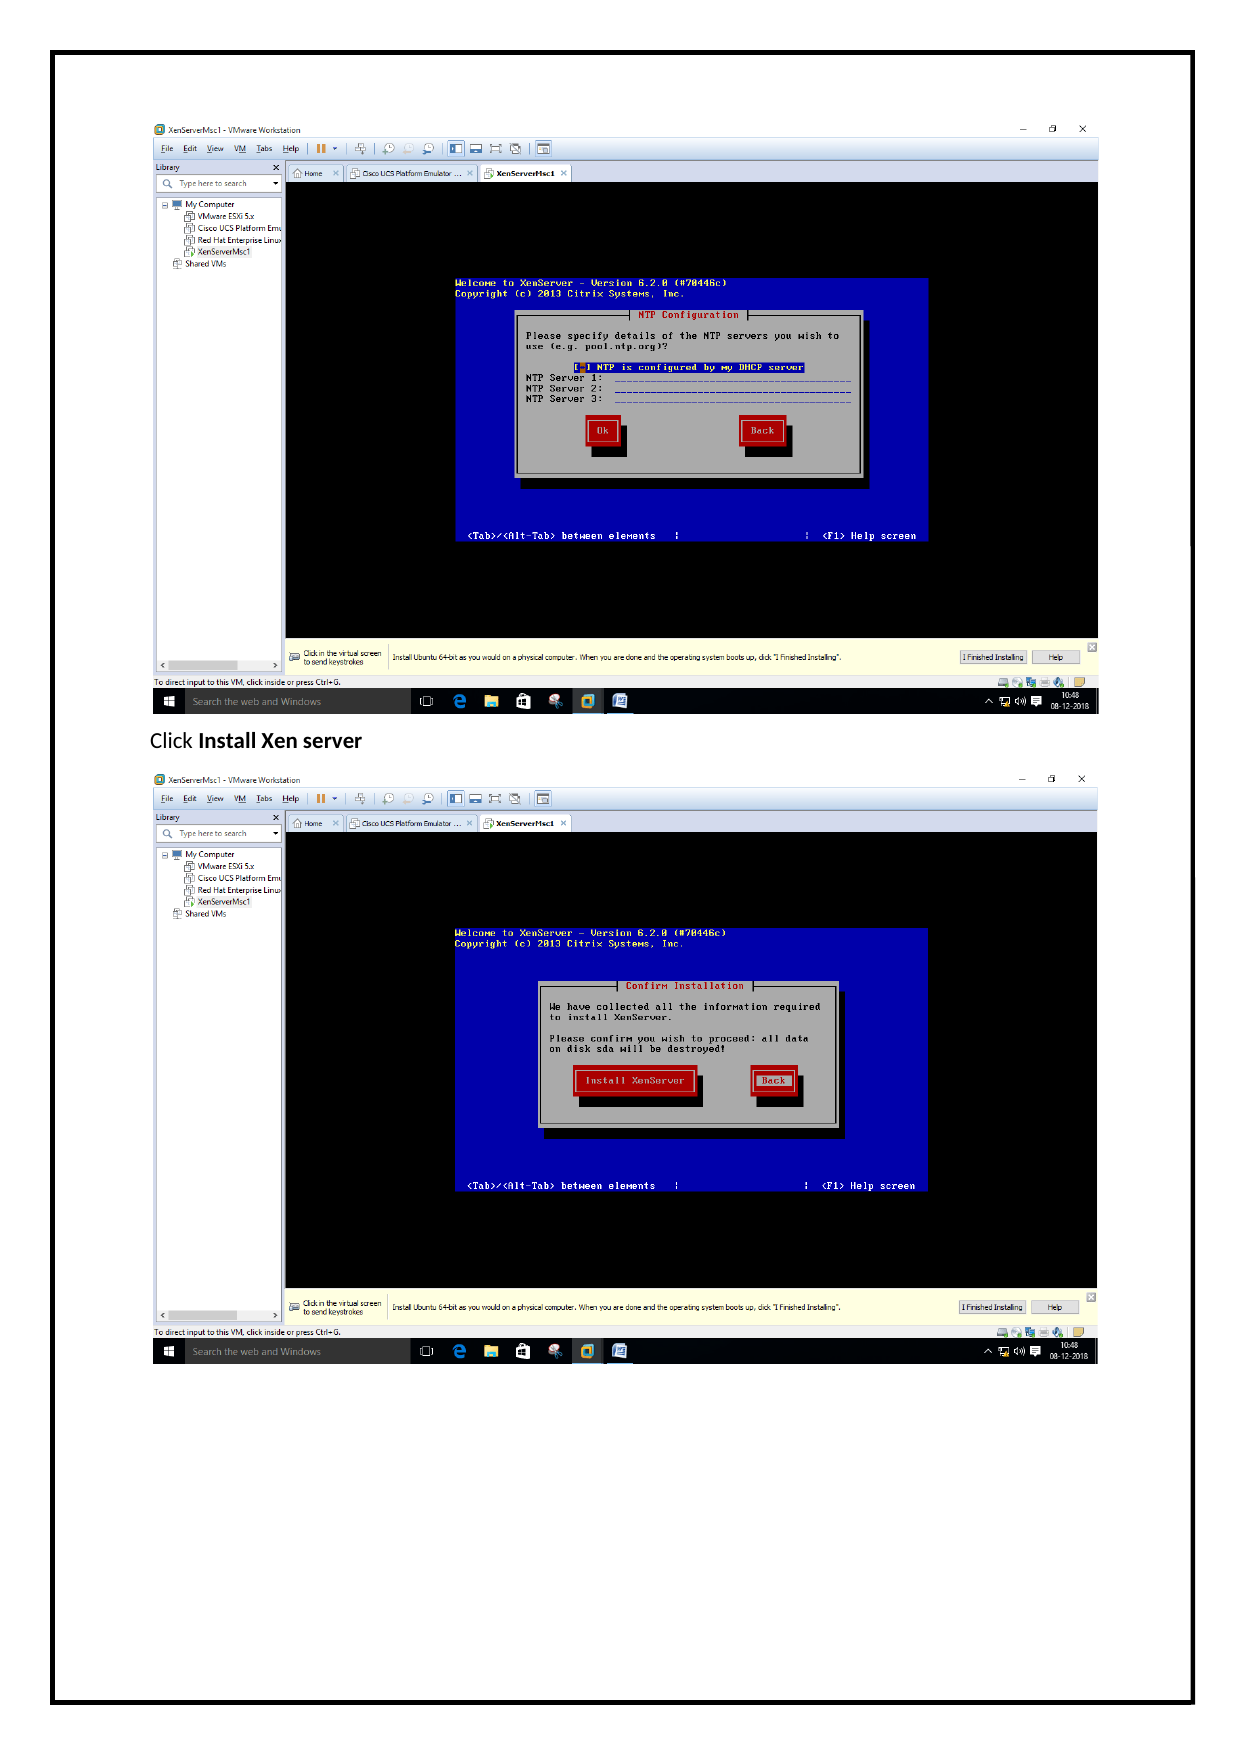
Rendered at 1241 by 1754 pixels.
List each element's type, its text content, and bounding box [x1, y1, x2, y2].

text Click Install Xen server [150, 726, 1198, 754]
picture [153, 124, 1099, 714]
picture [153, 774, 1098, 1364]
